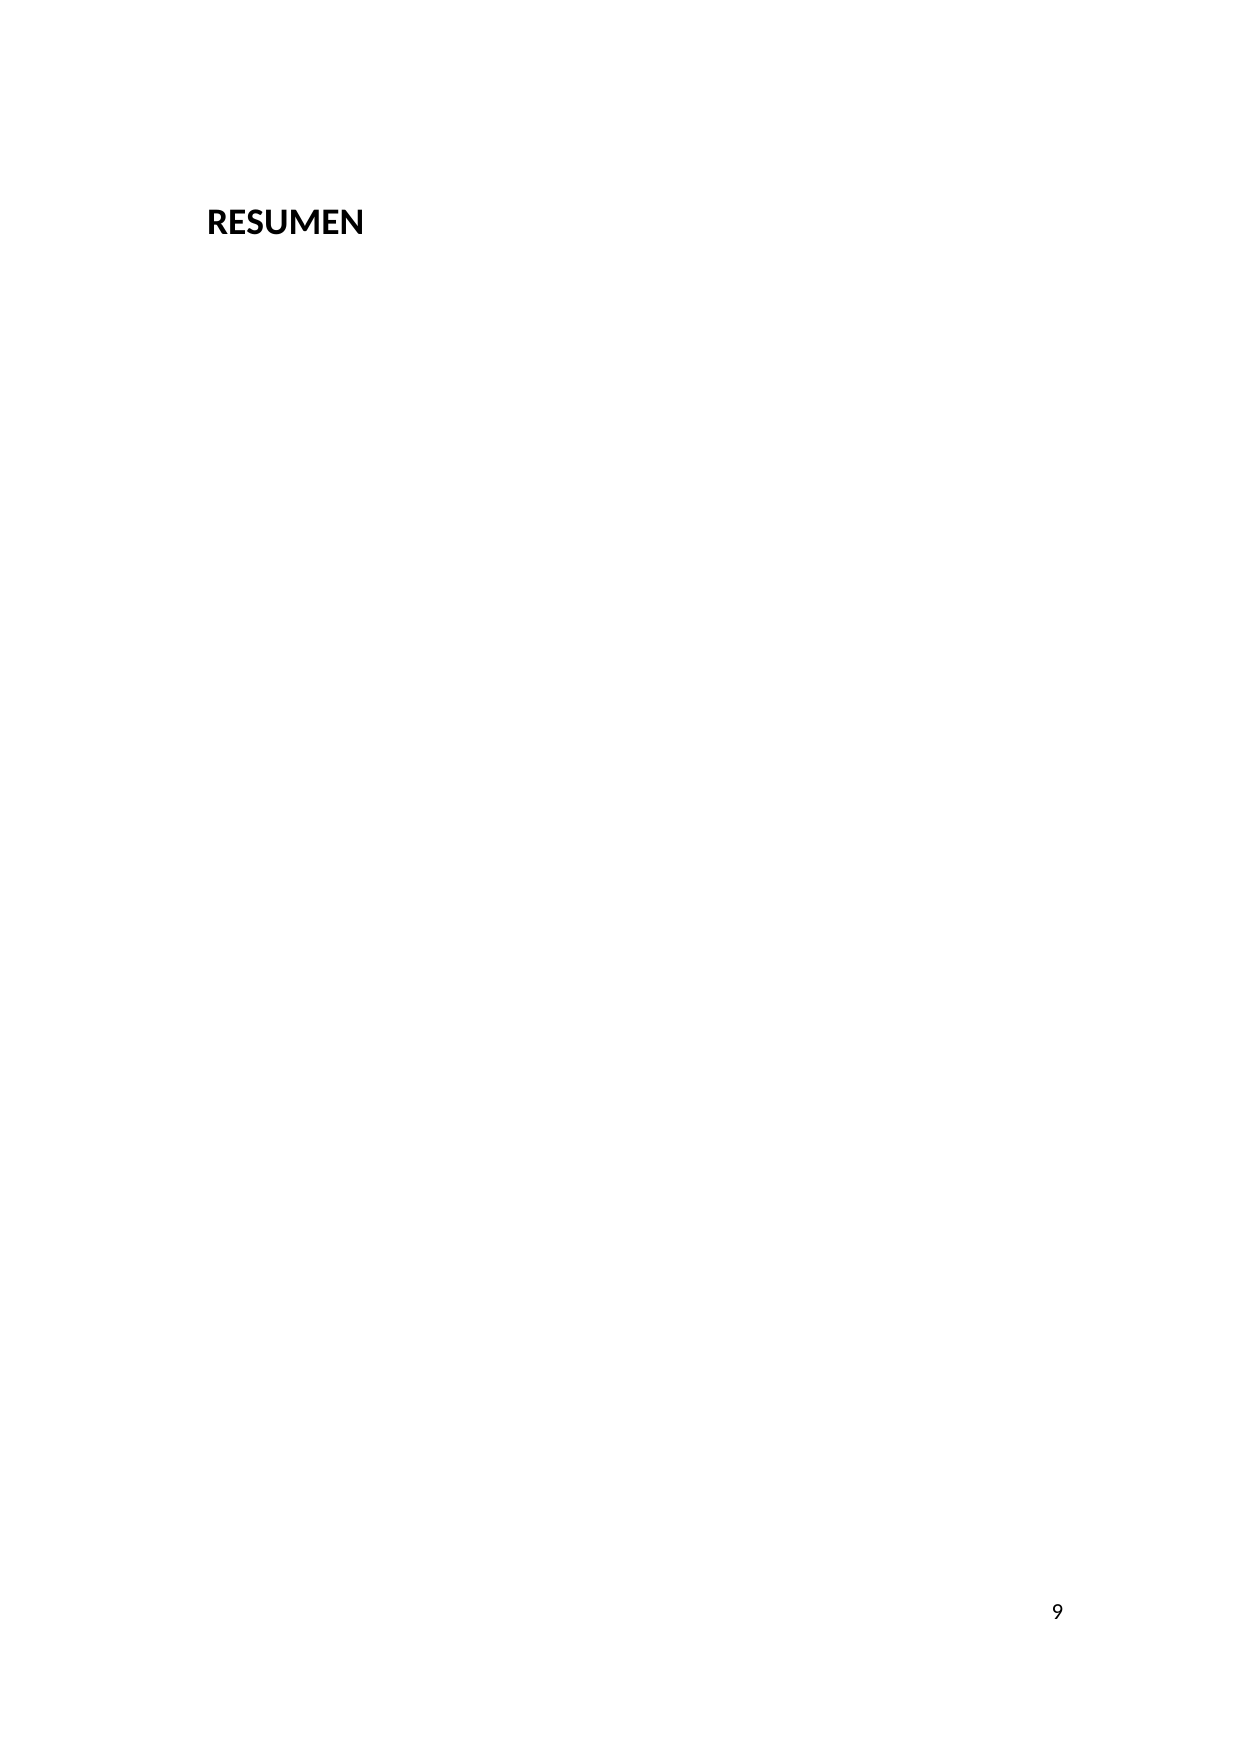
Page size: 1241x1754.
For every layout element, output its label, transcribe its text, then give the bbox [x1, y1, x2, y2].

subtitle RESUMEN [207, 198, 1063, 243]
